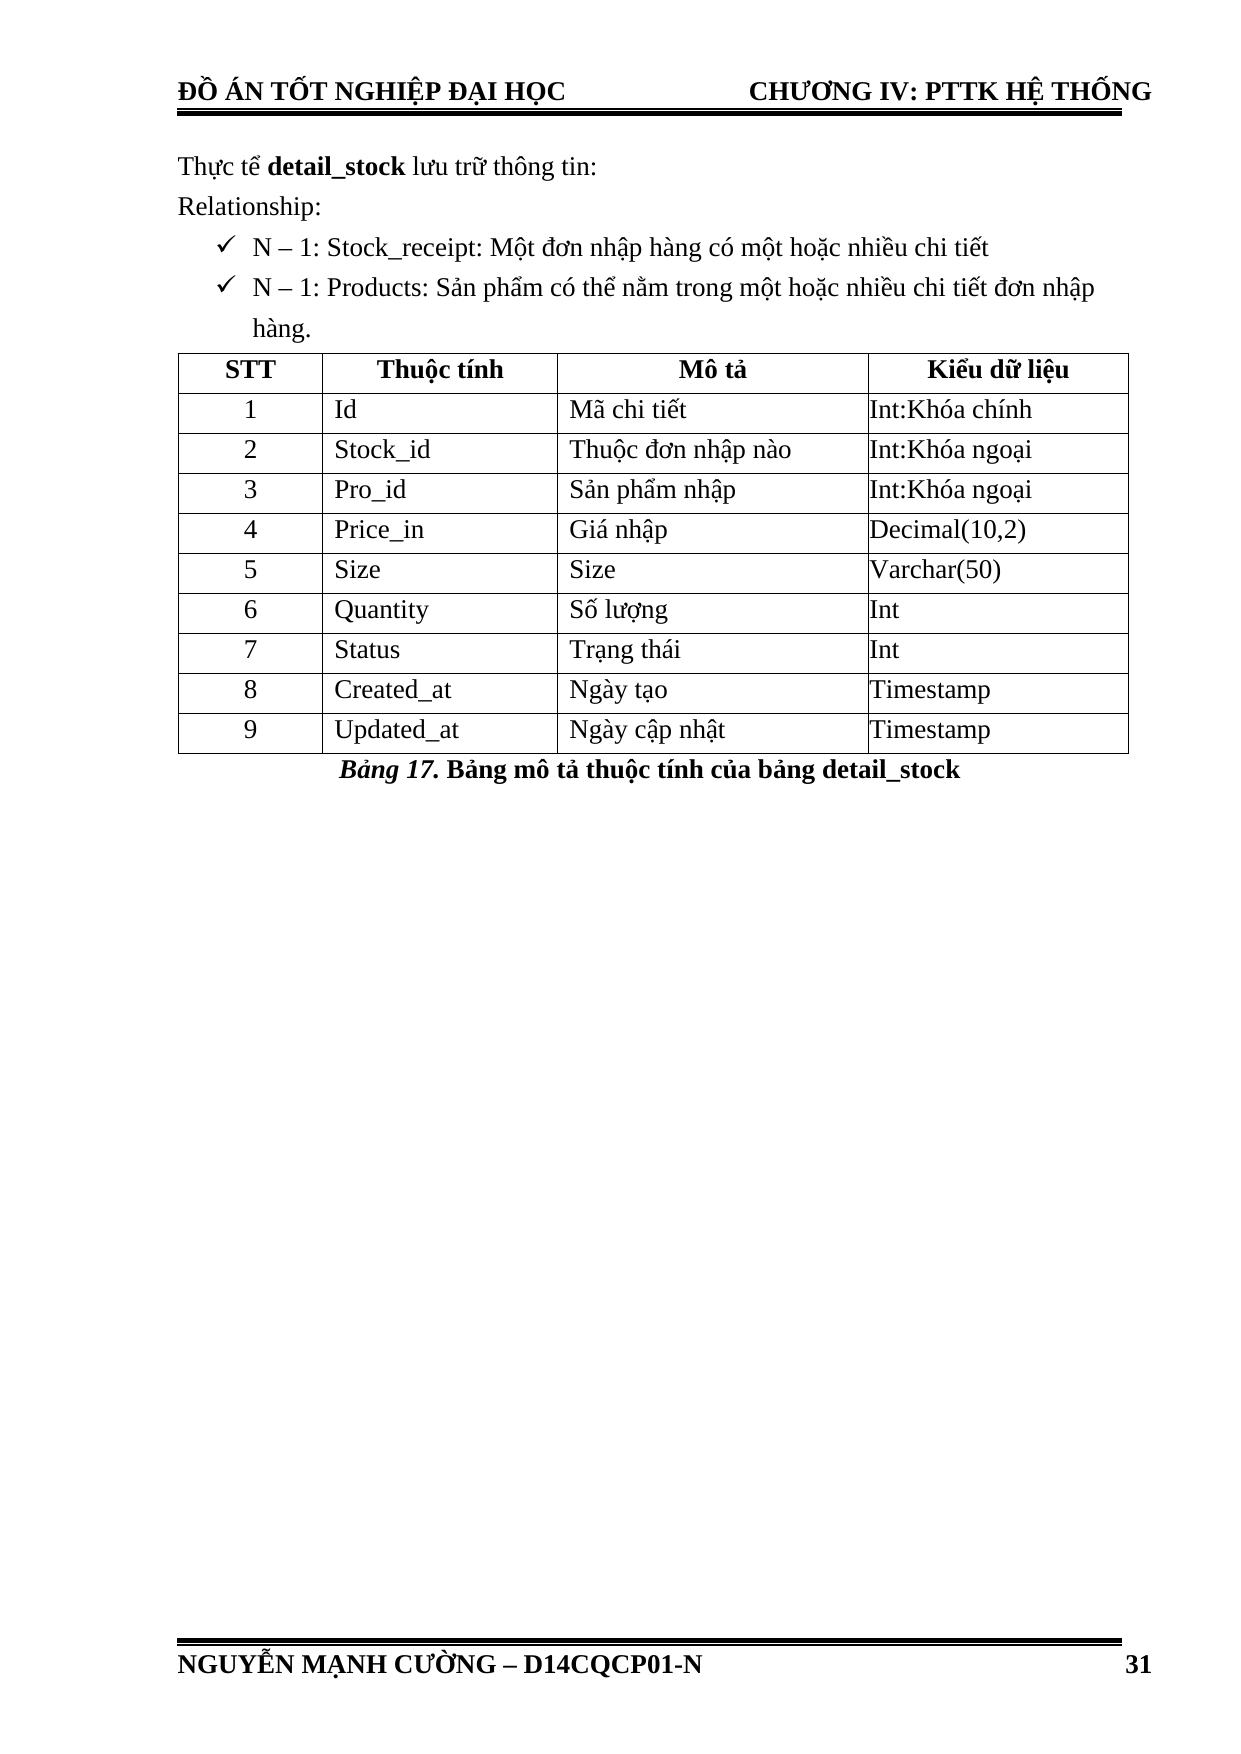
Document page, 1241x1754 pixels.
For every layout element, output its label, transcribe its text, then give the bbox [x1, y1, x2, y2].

table_cell 5 [179, 554, 322, 592]
table_cell Pro_id [323, 474, 557, 512]
table_cell 2 [179, 434, 322, 472]
table_cell Varchar(50) [869, 554, 1128, 592]
table_cell Ngày tạo [558, 674, 868, 712]
table_cell Quantity [323, 594, 557, 632]
table_cell 7 [179, 634, 322, 672]
text Bảng . Bảng mô tả thuộc tính của bảng detail_stock [177, 754, 1122, 784]
table_header STT [179, 354, 322, 392]
text Relationship: [177, 190, 1122, 222]
table_cell Int:Khóa chính [869, 394, 1128, 432]
table_cell Int [869, 634, 1128, 672]
table_cell 1 [179, 394, 322, 432]
table_cell 4 [179, 514, 322, 552]
table_cell 6 [179, 594, 322, 632]
table_cell Trạng thái [558, 634, 868, 672]
table_cell 3 [179, 474, 322, 512]
table_cell Size [558, 554, 868, 592]
table_cell Status [323, 634, 557, 672]
table_cell Stock_id [323, 434, 557, 472]
table_cell Giá nhập [558, 514, 868, 552]
text Thực tể detail_stock lưu trữ thông tin: [177, 150, 1122, 181]
table_cell 8 [179, 674, 322, 712]
table_cell Int:Khóa ngoại [869, 434, 1128, 472]
table_cell Mã chi tiết [558, 394, 868, 432]
table_cell Sản phẩm nhập [558, 474, 868, 512]
list N – 1: Stock_receipt: Một đơn nhập hàng có một hoặc nhiều chi tiết [215, 231, 1122, 262]
table_cell Price_in [323, 514, 557, 552]
table_cell Int [869, 594, 1128, 632]
table_cell Timestamp [869, 674, 1128, 712]
table_cell Id [323, 394, 557, 432]
table_cell Updated_at [323, 714, 557, 752]
table_cell Size [323, 554, 557, 592]
list N – 1: Products: Sản phẩm có thể nằm trong một hoặc nhiều chi tiết đơn nhập hàng. [215, 271, 1122, 343]
table_cell Int:Khóa ngoại [869, 474, 1128, 512]
table_header Thuộc tính [323, 354, 557, 392]
table_cell Thuộc đơn nhập nào [558, 434, 868, 472]
table_cell 9 [179, 714, 322, 752]
table_cell Decimal(10,2) [869, 514, 1128, 552]
table_cell Created_at [323, 674, 557, 712]
table_header Kiểu dữ liệu [869, 354, 1128, 392]
table_cell Timestamp [869, 714, 1128, 752]
table_header Mô tả [558, 354, 868, 392]
table_cell Ngày cập nhật [558, 714, 868, 752]
table_cell Số lượng [558, 594, 868, 632]
